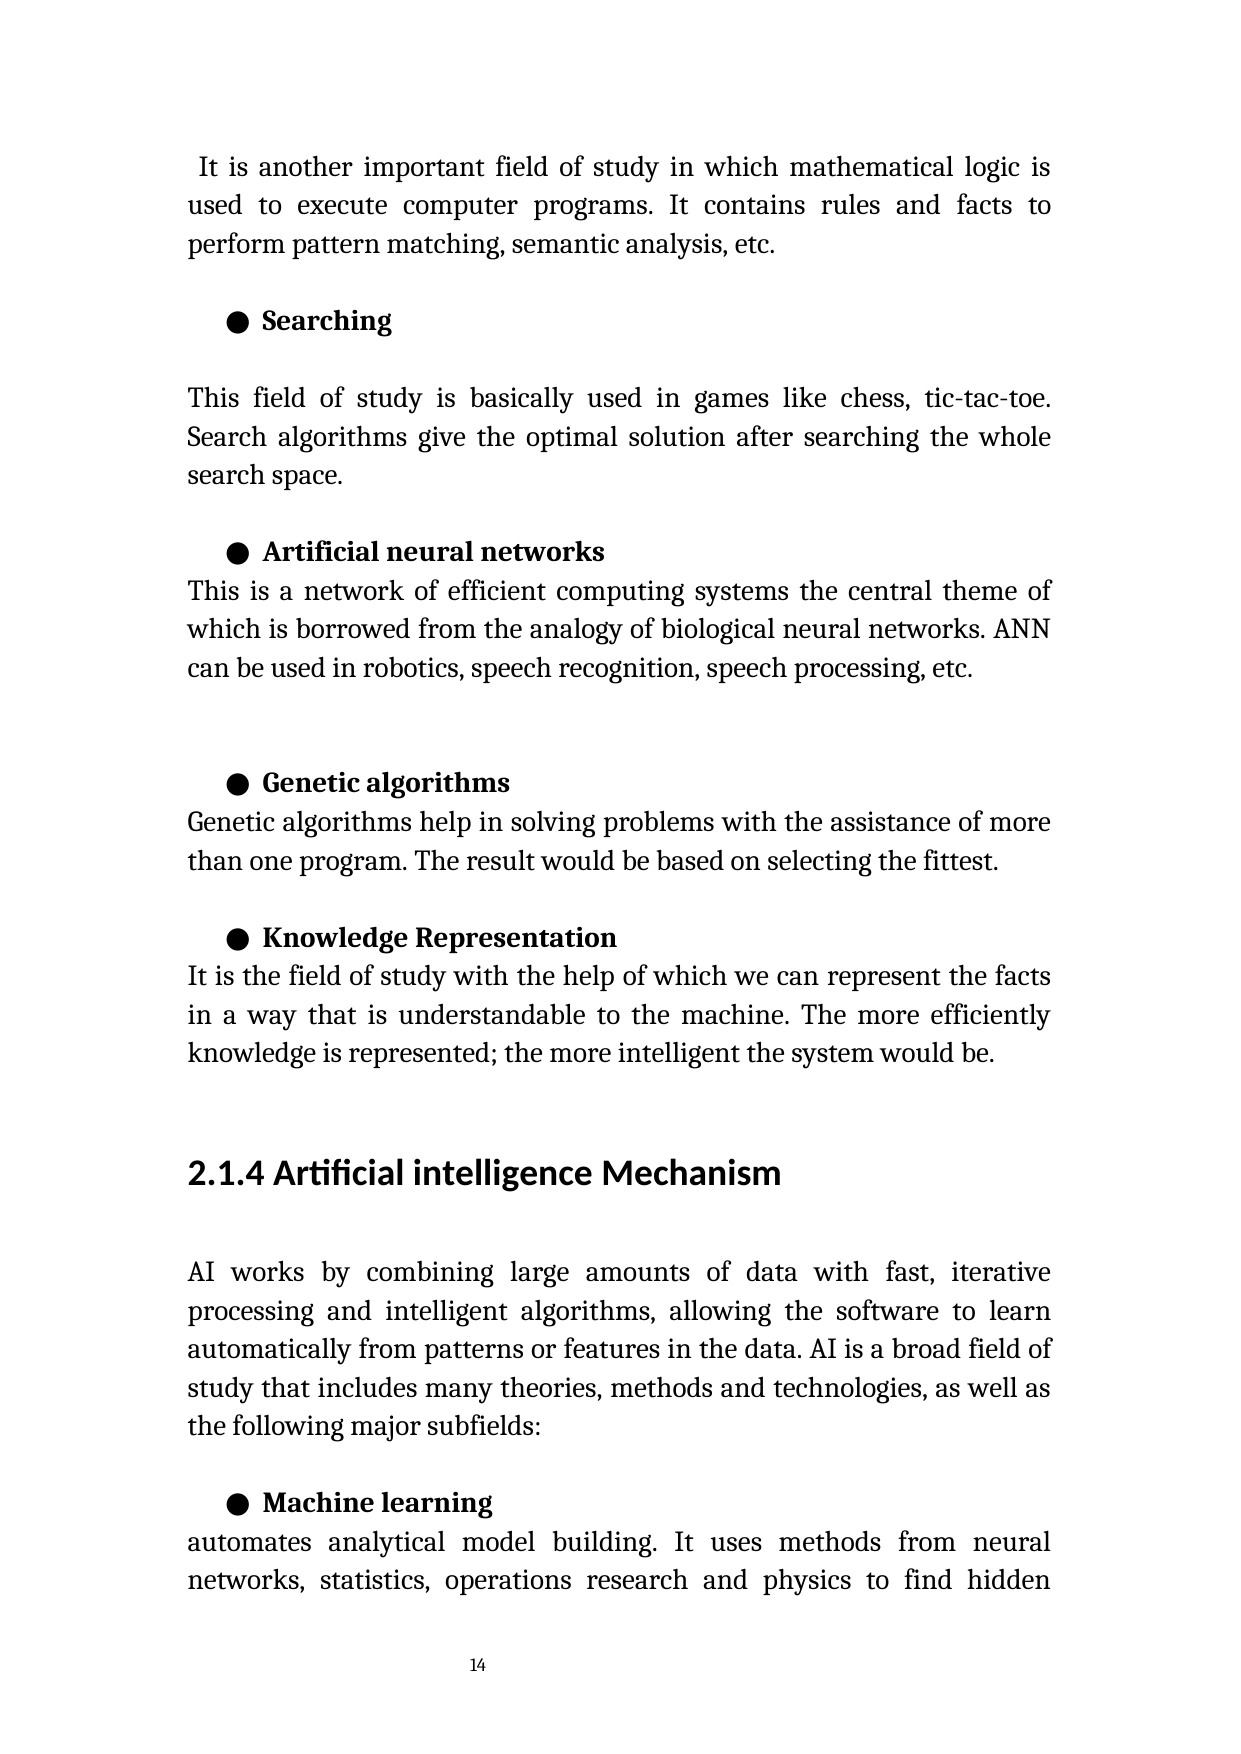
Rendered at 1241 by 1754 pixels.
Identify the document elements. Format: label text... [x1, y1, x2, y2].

text This field of study is basically used in games like chess, tic-tac-toe. Search algorithms give the optimal solution after searching the whole search space. [187, 381, 1053, 492]
text It is the field of study with the help of which we can represent the facts in a way that is understandable to the machine. The more efficiently knowledge is represented; the more intelligent the system would be. [187, 959, 1053, 1070]
text AI works by combining large amounts of data with fast, iterative processing and intelligent algorithms, allowing the software to learn automatically from patterns or features in the data. AI is a broad field of study that includes many theories, methods and technologies, as well as the following major subfields: [187, 1255, 1053, 1443]
list Machine learning [225, 1486, 1053, 1520]
text It is another important field of study in which mathematical logic is used to execute computer programs. It contains rules and facts to perform pattern matching, semantic analysis, etc. [187, 150, 1053, 261]
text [187, 1525, 1053, 1597]
text This is a network of efficient computing systems the central theme of which is borrowed from the analogy of biological neural networks. ANN can be used in robotics, speech recognition, speech processing, etc. [187, 574, 1053, 684]
text 2.1.4 Artificial intelligence Mechanism [187, 1148, 1053, 1194]
list Genetic algorithms [225, 767, 1053, 800]
list Searching [225, 304, 1053, 338]
text Genetic algorithms help in solving problems with the assistance of more than one program. The result would be based on selecting the fittest. [187, 805, 1053, 877]
list Artificial neural networks [225, 535, 1053, 569]
list Knowledge Representation [225, 921, 1053, 954]
